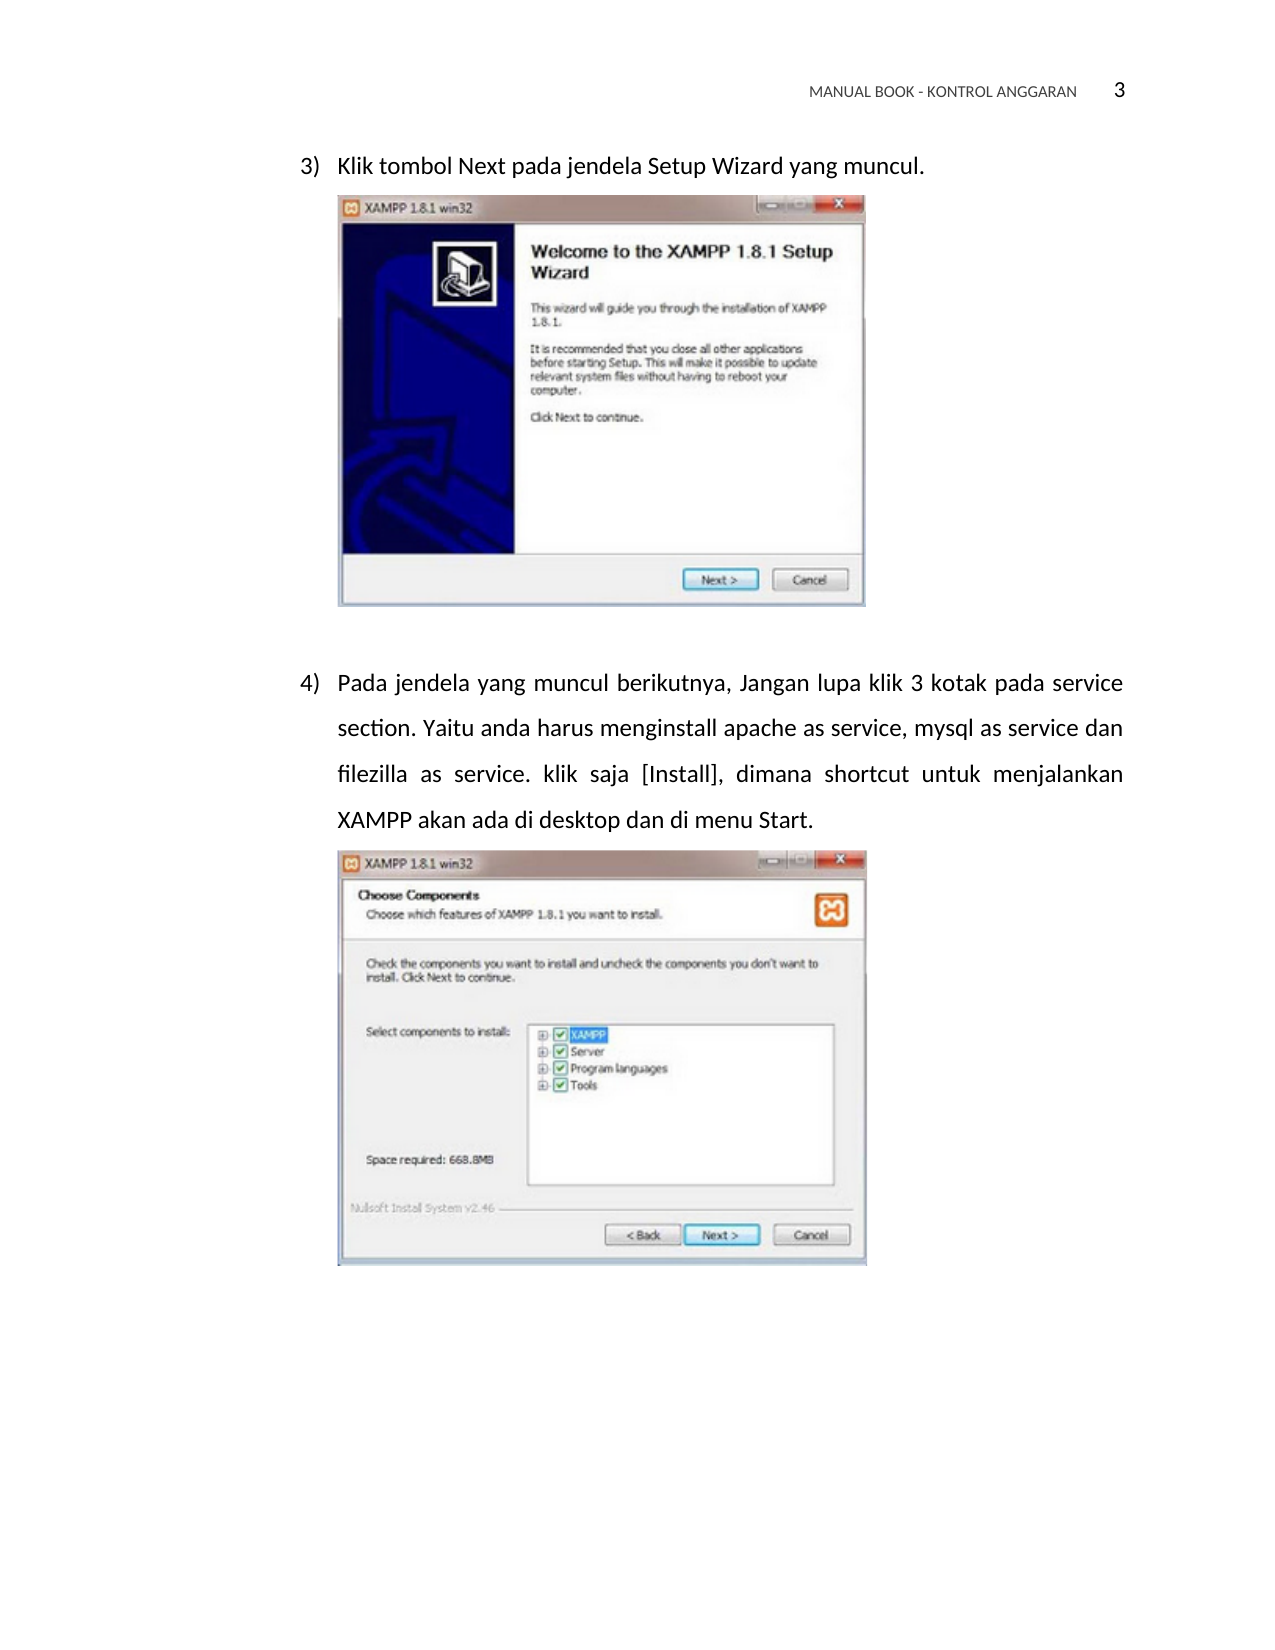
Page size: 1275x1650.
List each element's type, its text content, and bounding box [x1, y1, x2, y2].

list Klik tombol Next pada jendela Setup Wizard yang muncul. [300, 150, 1125, 181]
list Pada jendela yang muncul berikutnya, Jangan lupa klik 3 kotak pada service section. Yaitu anda harus menginstall apache as service, mysql as service dan filezilla as service. klik saja [Install], dimana shortcut untuk menjalankan XAMPP akan ada di desktop dan di menu Start. [300, 667, 1125, 834]
picture [337, 195, 866, 607]
picture [337, 849, 868, 1266]
